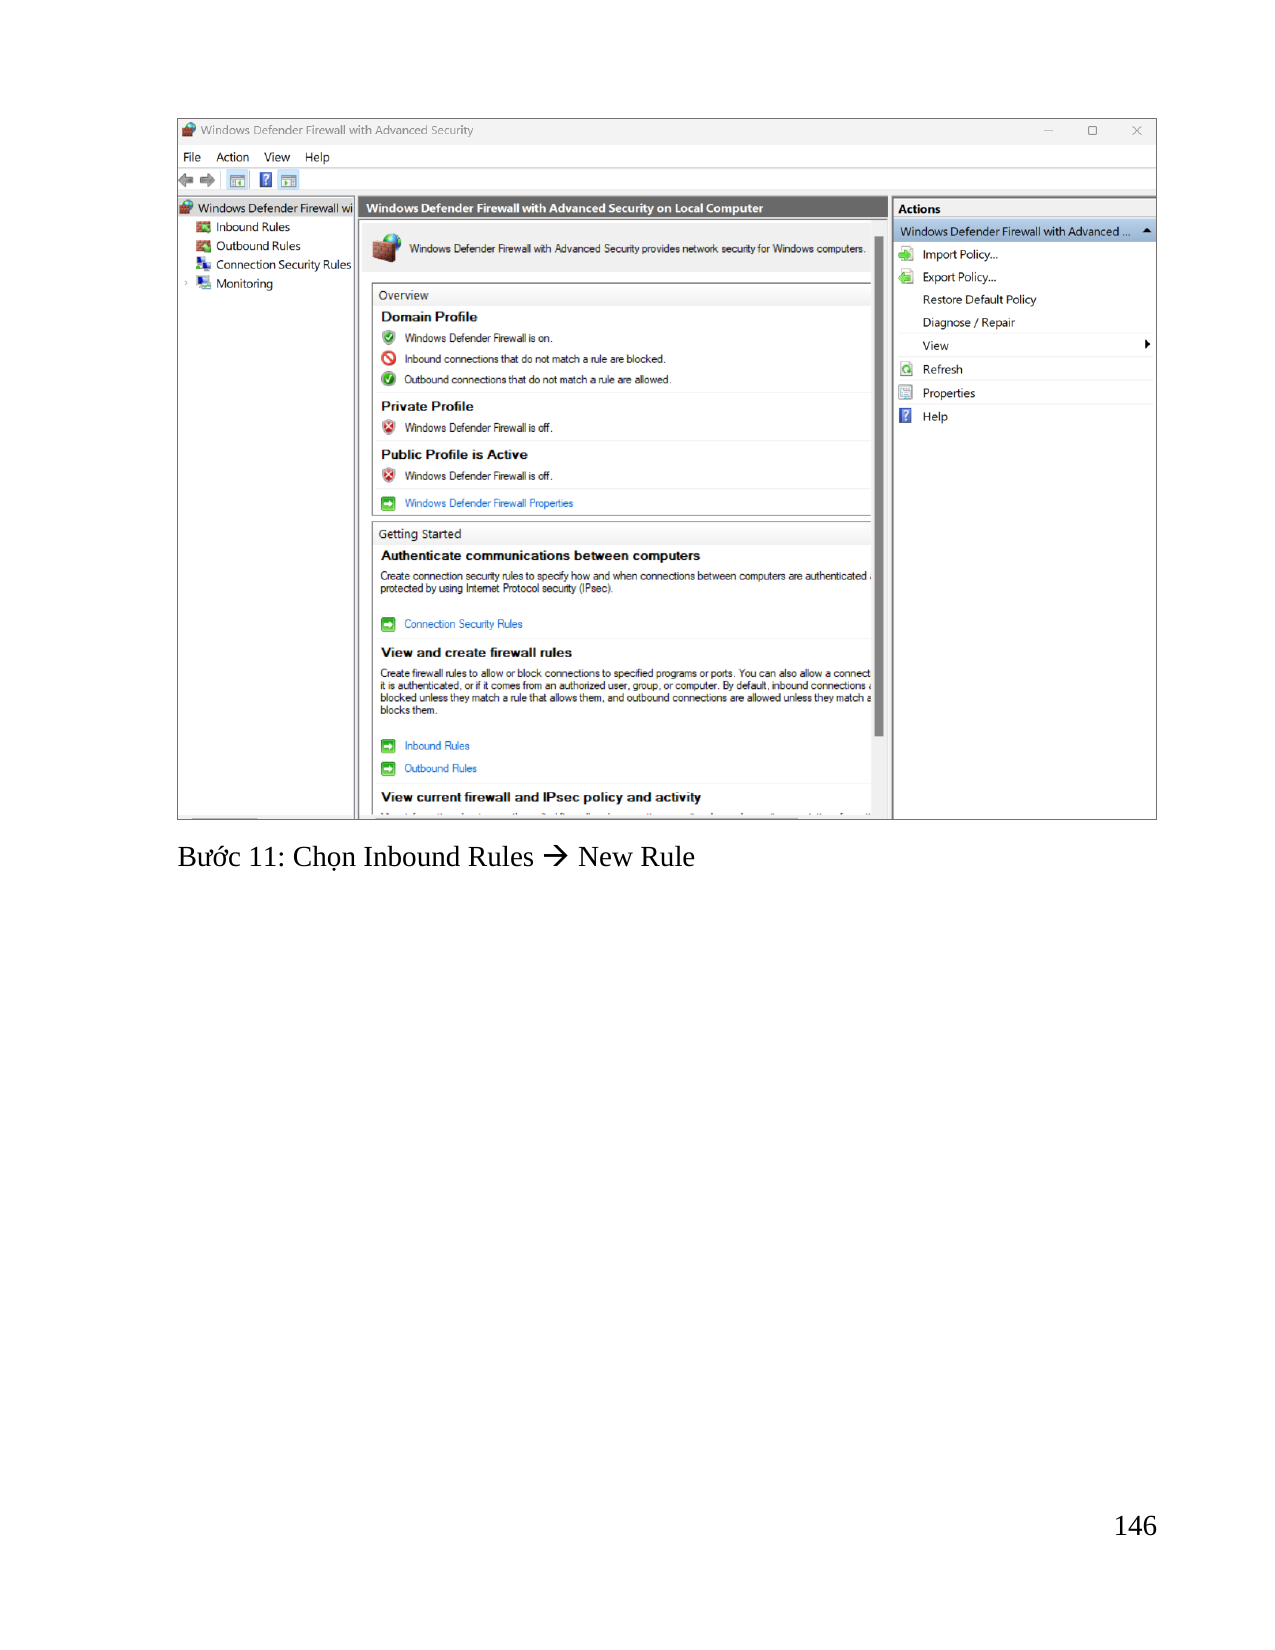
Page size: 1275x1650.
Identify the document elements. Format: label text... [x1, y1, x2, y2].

text Bước 11: Chọn Inbound Rules New Rule [177, 839, 1157, 873]
picture [178, 119, 1156, 819]
